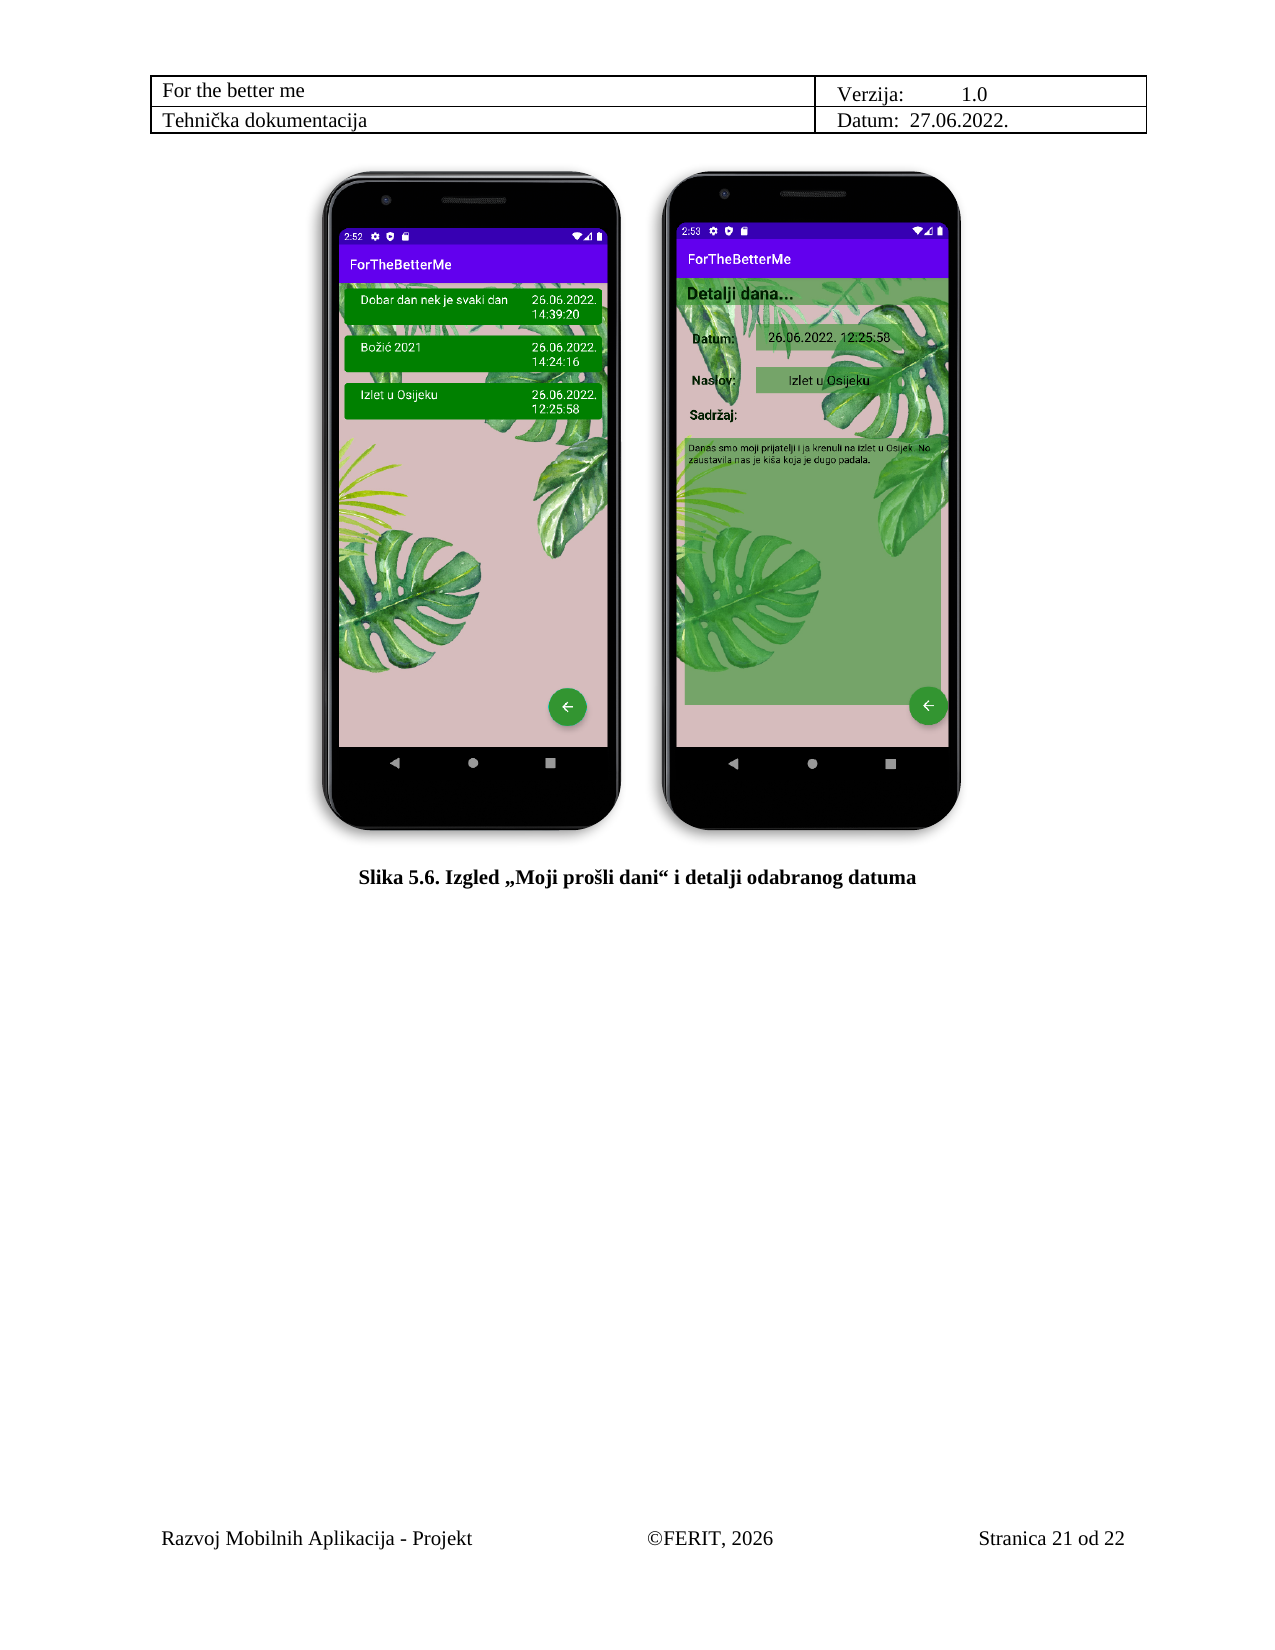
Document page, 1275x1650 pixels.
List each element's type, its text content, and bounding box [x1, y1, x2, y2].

text Slika 5.6. Izgled „Moji prošli dani“ i detalji odabranog datuma [150, 865, 1125, 889]
picture [322, 171, 622, 831]
picture [661, 171, 961, 831]
